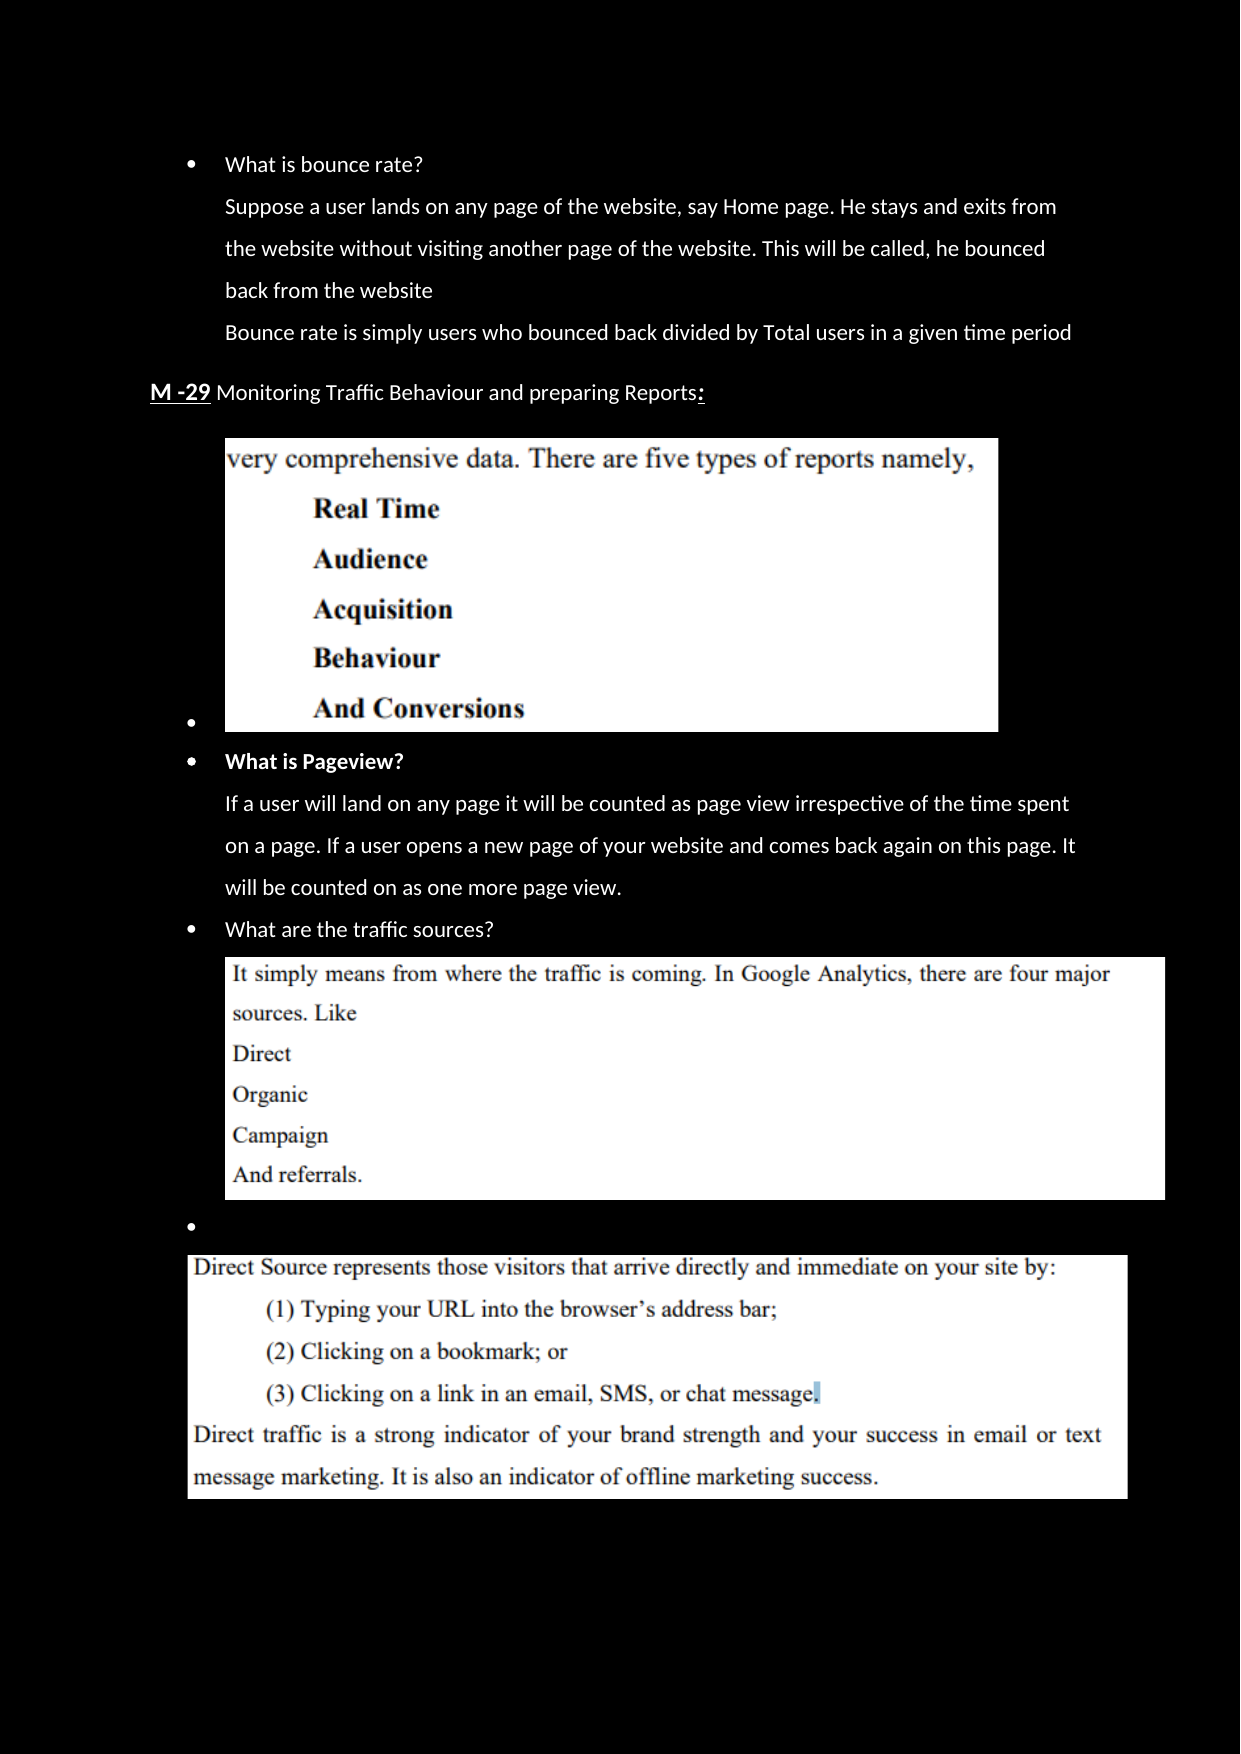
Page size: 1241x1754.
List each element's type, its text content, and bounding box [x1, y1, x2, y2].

list What is bounce rate? [187, 150, 1090, 178]
list If a user will land on any page it will be counted as page view irrespective of the time spent on a page. If a user opens a new page of your website and comes back again on this page. It will be counted on as one more page view. [225, 789, 1090, 901]
picture [225, 957, 1166, 1200]
picture [187, 1255, 1128, 1499]
list Bounce rate is simply users who bounced back divided by Total users in a given time period [225, 318, 1090, 346]
list What are the traffic sources? [187, 915, 1090, 943]
list Suppose a user lands on any page of the website, say Home page. He stays and exits from the website without visiting another page of the website. This will be called, he bounced back from the website [225, 192, 1090, 304]
picture [225, 438, 999, 732]
text M -29 Monitoring Traffic Behaviour and preparing Reports: [150, 377, 1090, 407]
list What is Pageview? [187, 747, 1090, 775]
